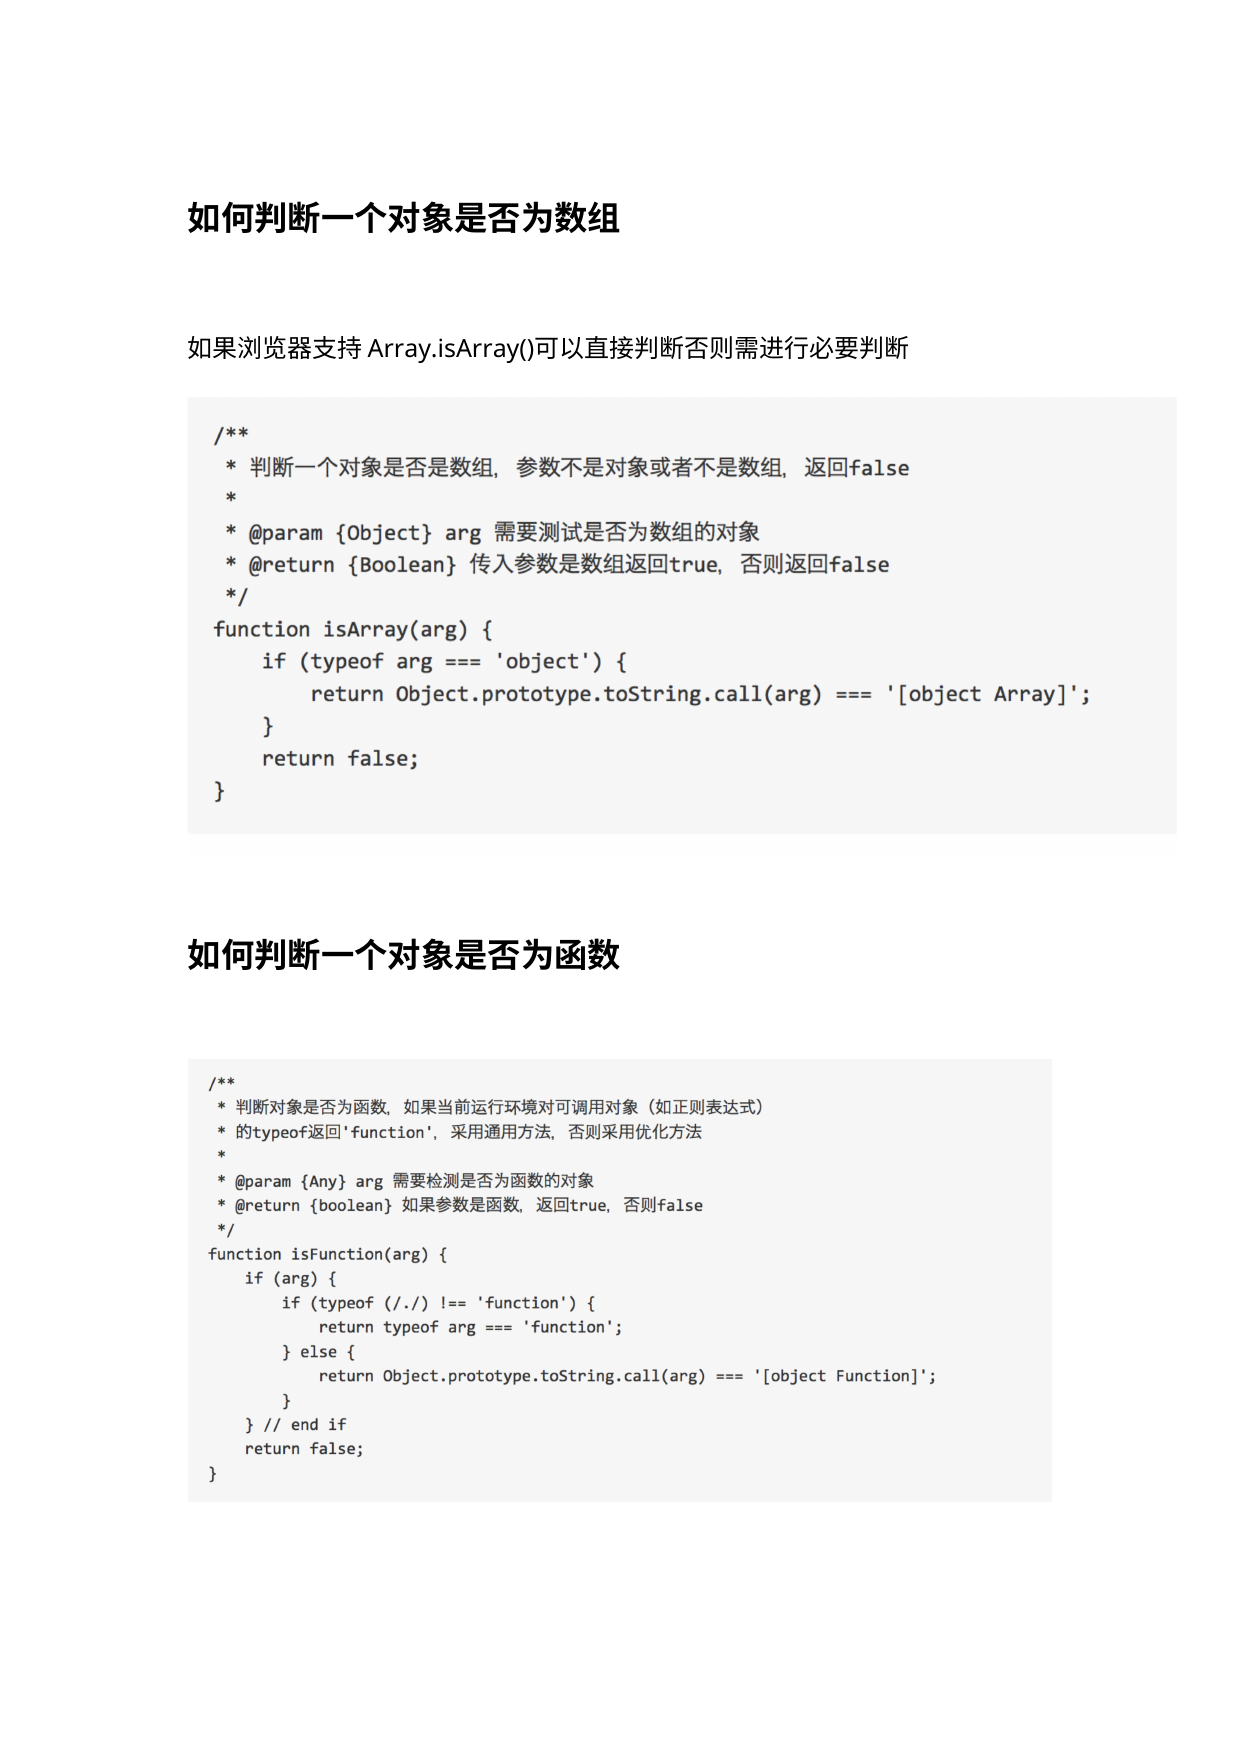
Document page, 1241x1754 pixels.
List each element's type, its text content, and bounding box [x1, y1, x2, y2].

picture [187, 397, 1177, 856]
subtitle 如何判断一个对象是否为函数 [187, 909, 1053, 997]
subtitle 如何判断一个对象是否为数组 [187, 172, 1053, 260]
text 如果浏览器支持Array.isArray()可以直接判断否则需进行必要判断 [187, 324, 1053, 368]
picture [187, 1059, 1053, 1502]
